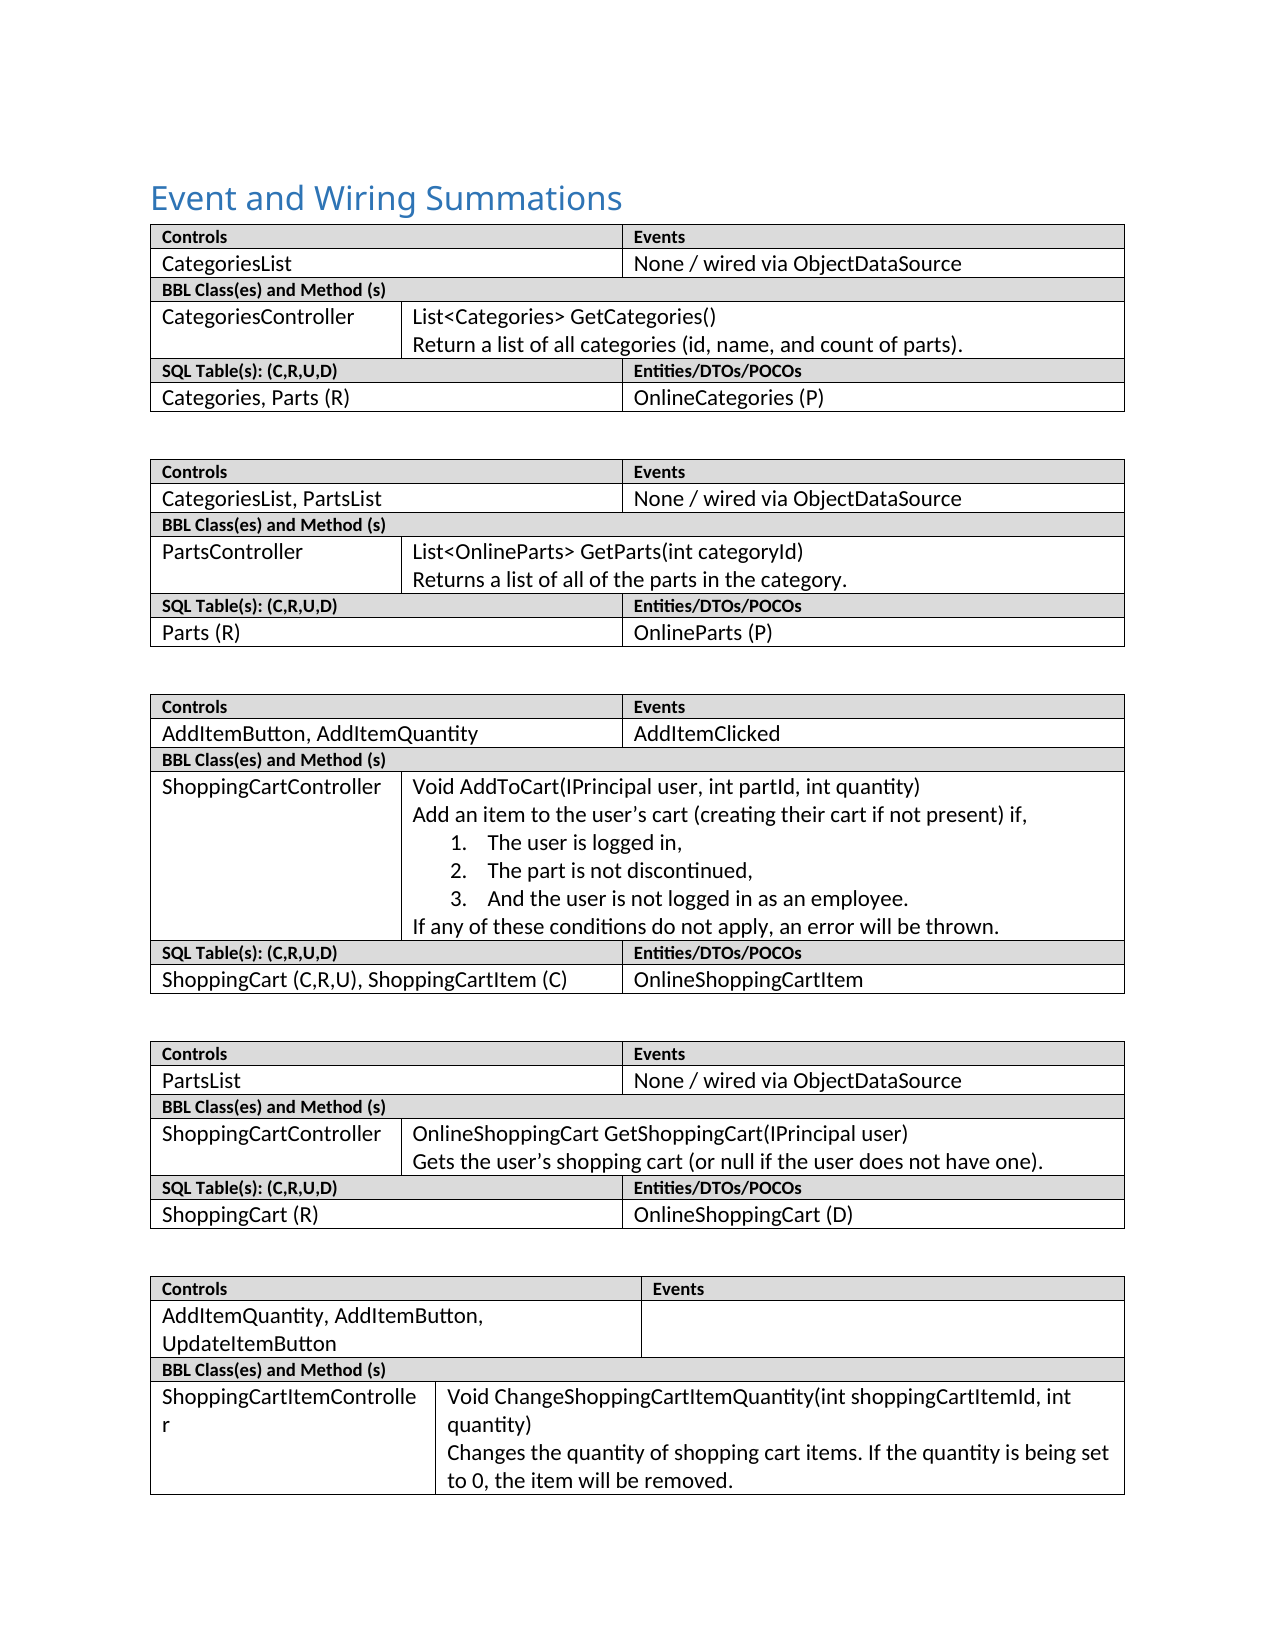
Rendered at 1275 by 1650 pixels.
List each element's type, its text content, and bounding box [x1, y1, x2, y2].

table_cell BBL Class(es) and Method (s) [151, 278, 1124, 301]
table_cell Entities/DTOs/POCOs [623, 594, 1124, 617]
table_header Controls [151, 695, 622, 718]
table_cell CategoriesController [151, 302, 401, 358]
table_cell CategoriesList [151, 249, 622, 277]
table_cell SQL Table(s): (C,R,U,D) [151, 941, 622, 964]
table_cell OnlineShoppingCart (D) [623, 1200, 1124, 1228]
table_header Events [623, 460, 1124, 483]
table_cell Categories, Parts (R) [151, 383, 622, 411]
subtitle Event and Wiring Summations [150, 175, 1125, 220]
table_cell None / wired via ObjectDataSource [623, 1066, 1124, 1094]
table_header Controls [151, 225, 622, 248]
table_cell None / wired via ObjectDataSource [623, 249, 1124, 277]
table_cell Entities/DTOs/POCOs [623, 941, 1124, 964]
table_cell SQL Table(s): (C,R,U,D) [151, 359, 622, 382]
table_cell Void ChangeShoppingCartItemQuantity(int shoppingCartItemId, int quantity) Changes the quantity of shopping cart items. If the quantity is being set to 0, the item will be removed. [436, 1382, 1124, 1494]
table_cell OnlineShoppingCart GetShoppingCart(IPrincipal user) Gets the user’s shopping cart (or null if the user does not have one). [402, 1119, 1124, 1175]
table_cell SQL Table(s): (C,R,U,D) [151, 594, 622, 617]
table_cell Entities/DTOs/POCOs [623, 1176, 1124, 1199]
table_cell OnlineShoppingCartItem [623, 965, 1124, 993]
table_header Events [623, 1042, 1124, 1065]
table_cell OnlineCategories (P) [623, 383, 1124, 411]
table_header Controls [151, 1042, 622, 1065]
table_cell PartsController [151, 537, 401, 593]
table_cell ShoppingCartController [151, 1119, 401, 1175]
table_cell SQL Table(s): (C,R,U,D) [151, 1176, 622, 1199]
table_cell Parts (R) [151, 618, 622, 646]
table_cell OnlineParts (P) [623, 618, 1124, 646]
table_cell BBL Class(es) and Method (s) [151, 1358, 1124, 1381]
table_header Events [623, 225, 1124, 248]
table_cell BBL Class(es) and Method (s) [151, 1095, 1124, 1118]
table_cell BBL Class(es) and Method (s) [151, 748, 1124, 771]
table_cell ShoppingCart (C,R,U), ShoppingCartItem (C) [151, 965, 622, 993]
table_cell ShoppingCart (R) [151, 1200, 622, 1228]
table_cell Void AddToCart(IPrincipal user, int partId, int quantity) Add an item to the user’s cart (creating their cart if not present) if, The user is logged in, The part is not discontinued, And the user is not logged in as an employee. If any of these conditions do not apply, an error will be thrown. [402, 772, 1124, 940]
table_cell List<OnlineParts> GetParts(int categoryId) Returns a list of all of the parts in the category. [402, 537, 1124, 593]
table_cell ShoppingCartController [151, 772, 401, 940]
table_cell CategoriesList, PartsList [151, 484, 622, 512]
table_cell AddItemButton, AddItemQuantity [151, 719, 622, 747]
table_cell Entities/DTOs/POCOs [623, 359, 1124, 382]
table_header Events [623, 695, 1124, 718]
table_cell BBL Class(es) and Method (s) [151, 513, 1124, 536]
table_cell PartsList [151, 1066, 622, 1094]
table_cell AddItemQuantity, AddItemButton, UpdateItemButton [151, 1301, 641, 1357]
table_cell ShoppingCartItemController [151, 1382, 435, 1494]
table_header Events [642, 1277, 1124, 1300]
table_header Controls [151, 460, 622, 483]
table_cell None / wired via ObjectDataSource [623, 484, 1124, 512]
table_cell [642, 1301, 1124, 1357]
table_cell List<Categories> GetCategories() Return a list of all categories (id, name, and count of parts). [402, 302, 1124, 358]
table_header Controls [151, 1277, 641, 1300]
table_cell AddItemClicked [623, 719, 1124, 747]
